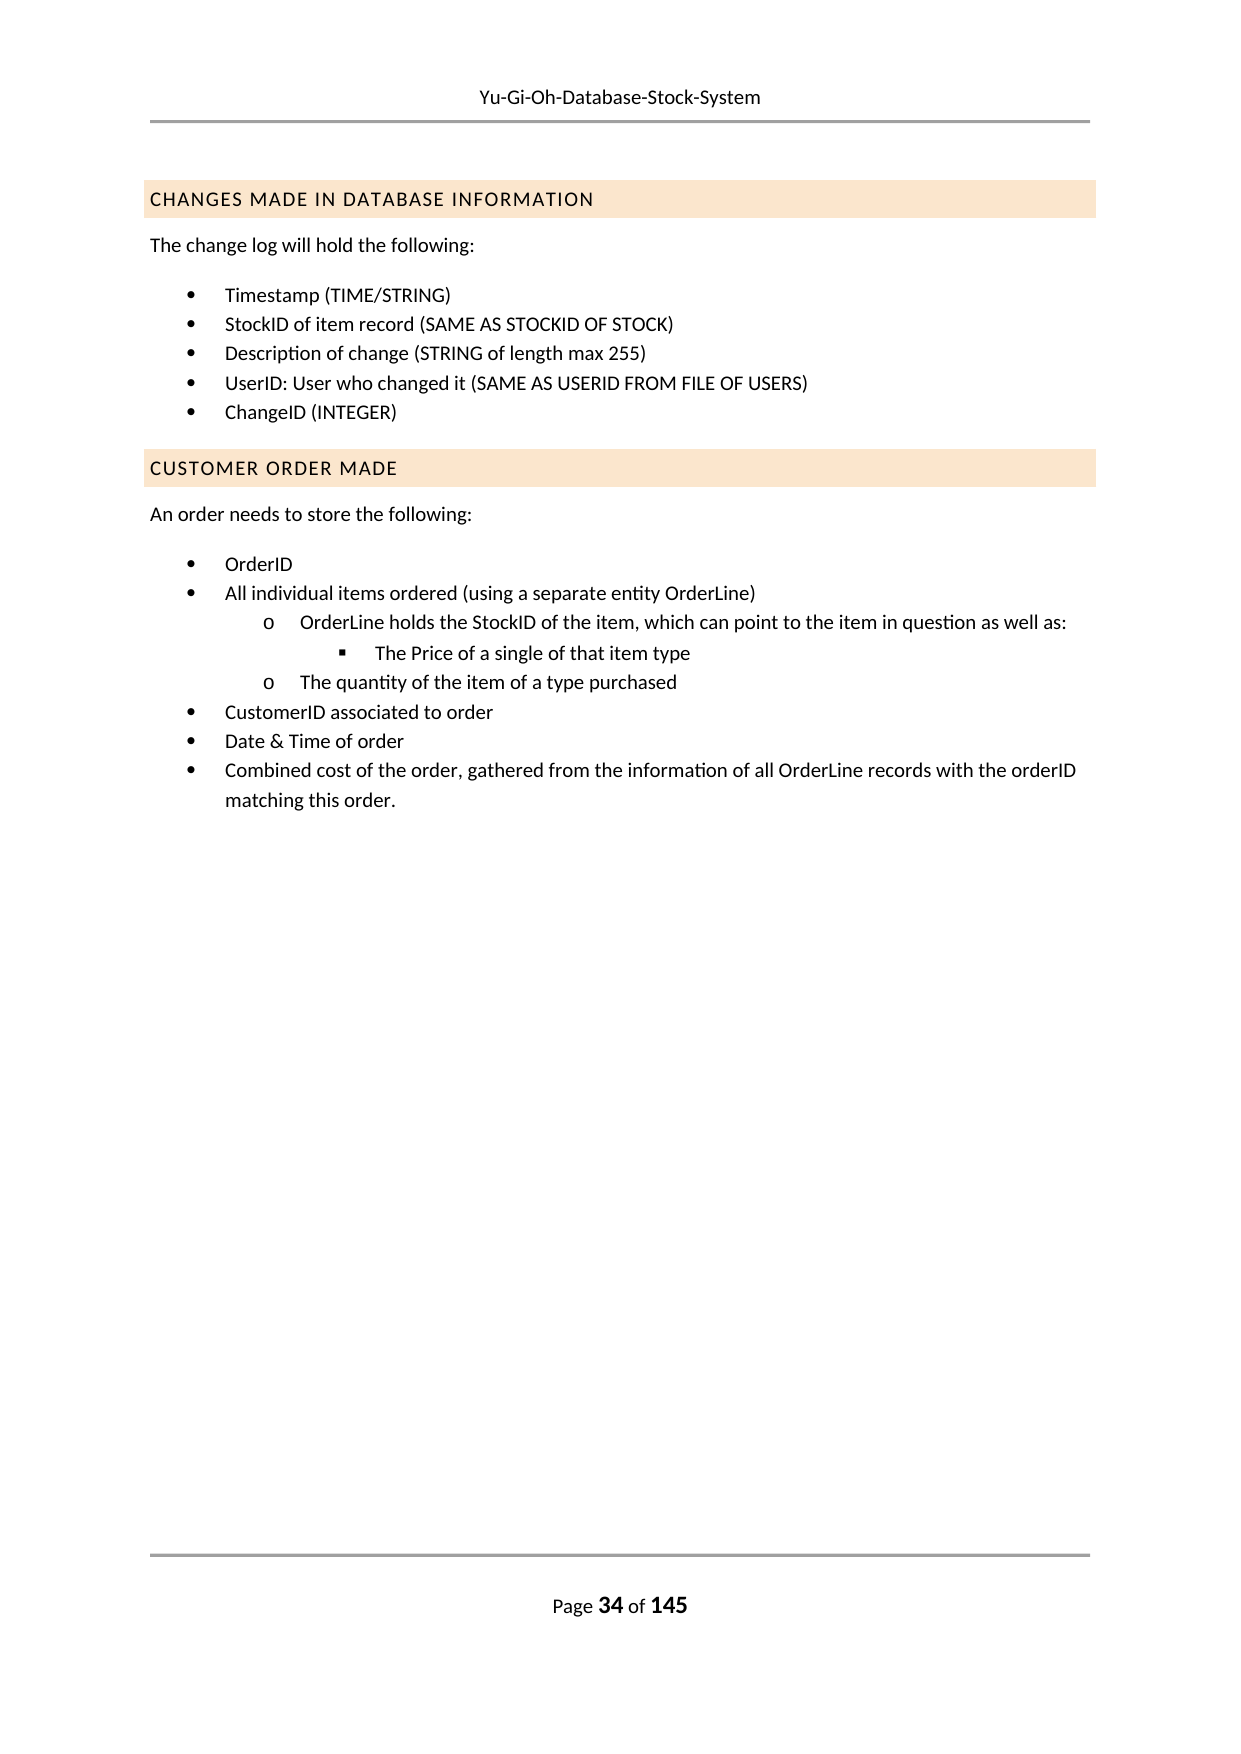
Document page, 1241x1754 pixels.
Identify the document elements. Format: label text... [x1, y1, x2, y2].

text An order needs to store the following: [150, 501, 1090, 526]
subtitle Customer Order made [150, 455, 1090, 481]
list Date & Time of order [187, 728, 1090, 754]
list StockID of item record (SAME AS STOCKID OF STOCK) [187, 311, 1090, 337]
list CustomerID associated to order [187, 699, 1090, 725]
subtitle Changes made in database information [150, 186, 1090, 212]
list OrderID [187, 551, 1090, 576]
list ChangeID (INTEGER) [187, 399, 1090, 424]
list Timestamp (TIME/STRING) [187, 282, 1090, 308]
list UserID: User who changed it (SAME AS USERID FROM FILE OF USERS) [187, 370, 1090, 395]
list Combined cost of the order, gathered from the information of all OrderLine records with the orderID matching this order. [187, 758, 1090, 812]
list All individual items ordered (using a separate entity OrderLine) [187, 580, 1090, 606]
list The Price of a single of that item type [337, 640, 1090, 665]
text The change log will hold the following: [150, 232, 1090, 258]
list Description of change (STRING of length max 255) [187, 341, 1090, 366]
list OrderLine holds the StockID of the item, which can point to the item in question as well as: [262, 609, 1090, 636]
list The quantity of the item of a type purchased [262, 669, 1090, 695]
